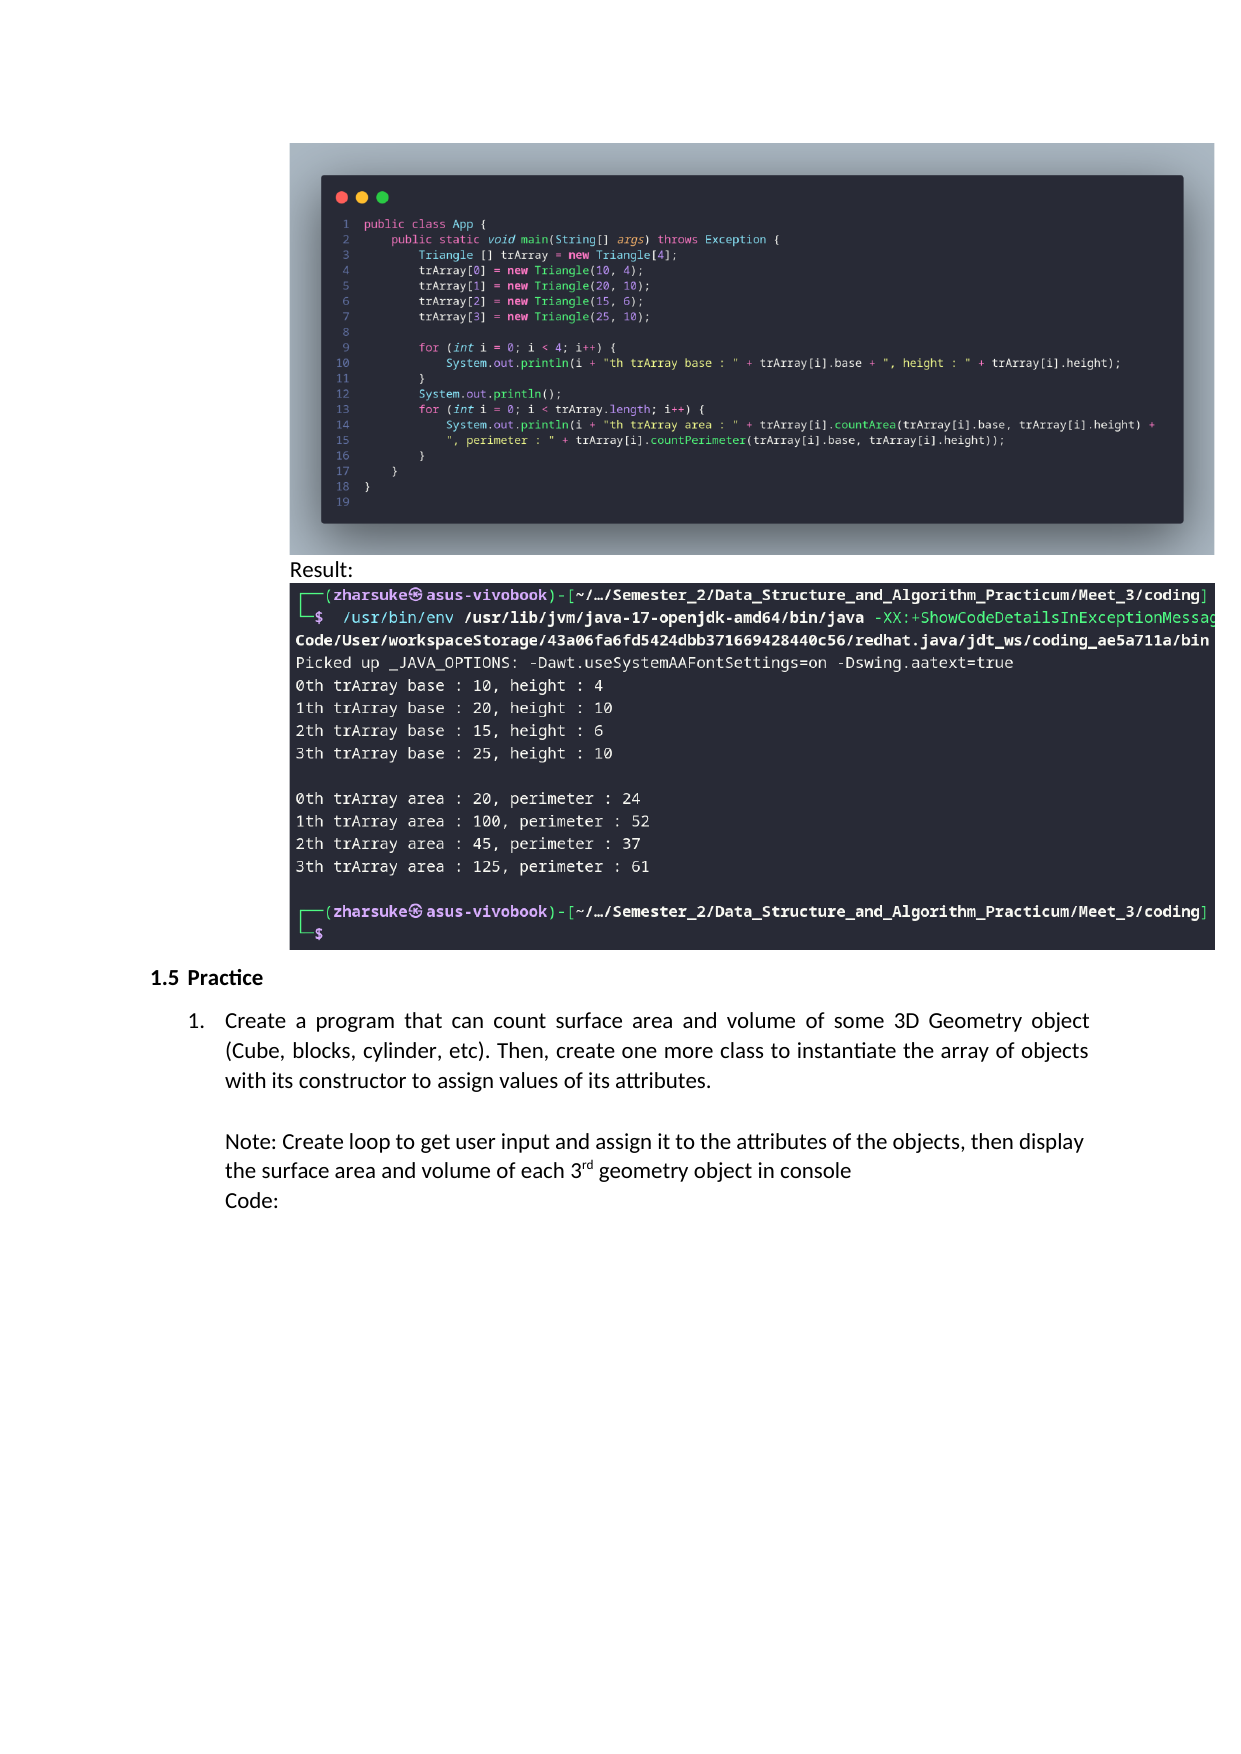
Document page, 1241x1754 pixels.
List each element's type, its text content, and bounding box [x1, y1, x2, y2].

picture [289, 143, 1215, 555]
list Practice [150, 963, 1176, 991]
picture [289, 583, 1215, 950]
list Create a program that can count surface area and volume of some 3D Geometry object (Cube, blocks, cylinder, etc). Then, create one more class to instantiate the array of objects with its constructor to assign values of its attributes. [187, 1006, 1090, 1094]
text Code: [225, 1186, 1089, 1214]
text Note: Create loop to get user input and assign it to the attributes of the objects, then display the surface area and volume of each 3rd geometry object in console [225, 1127, 1089, 1184]
text Result: [214, 555, 1176, 583]
